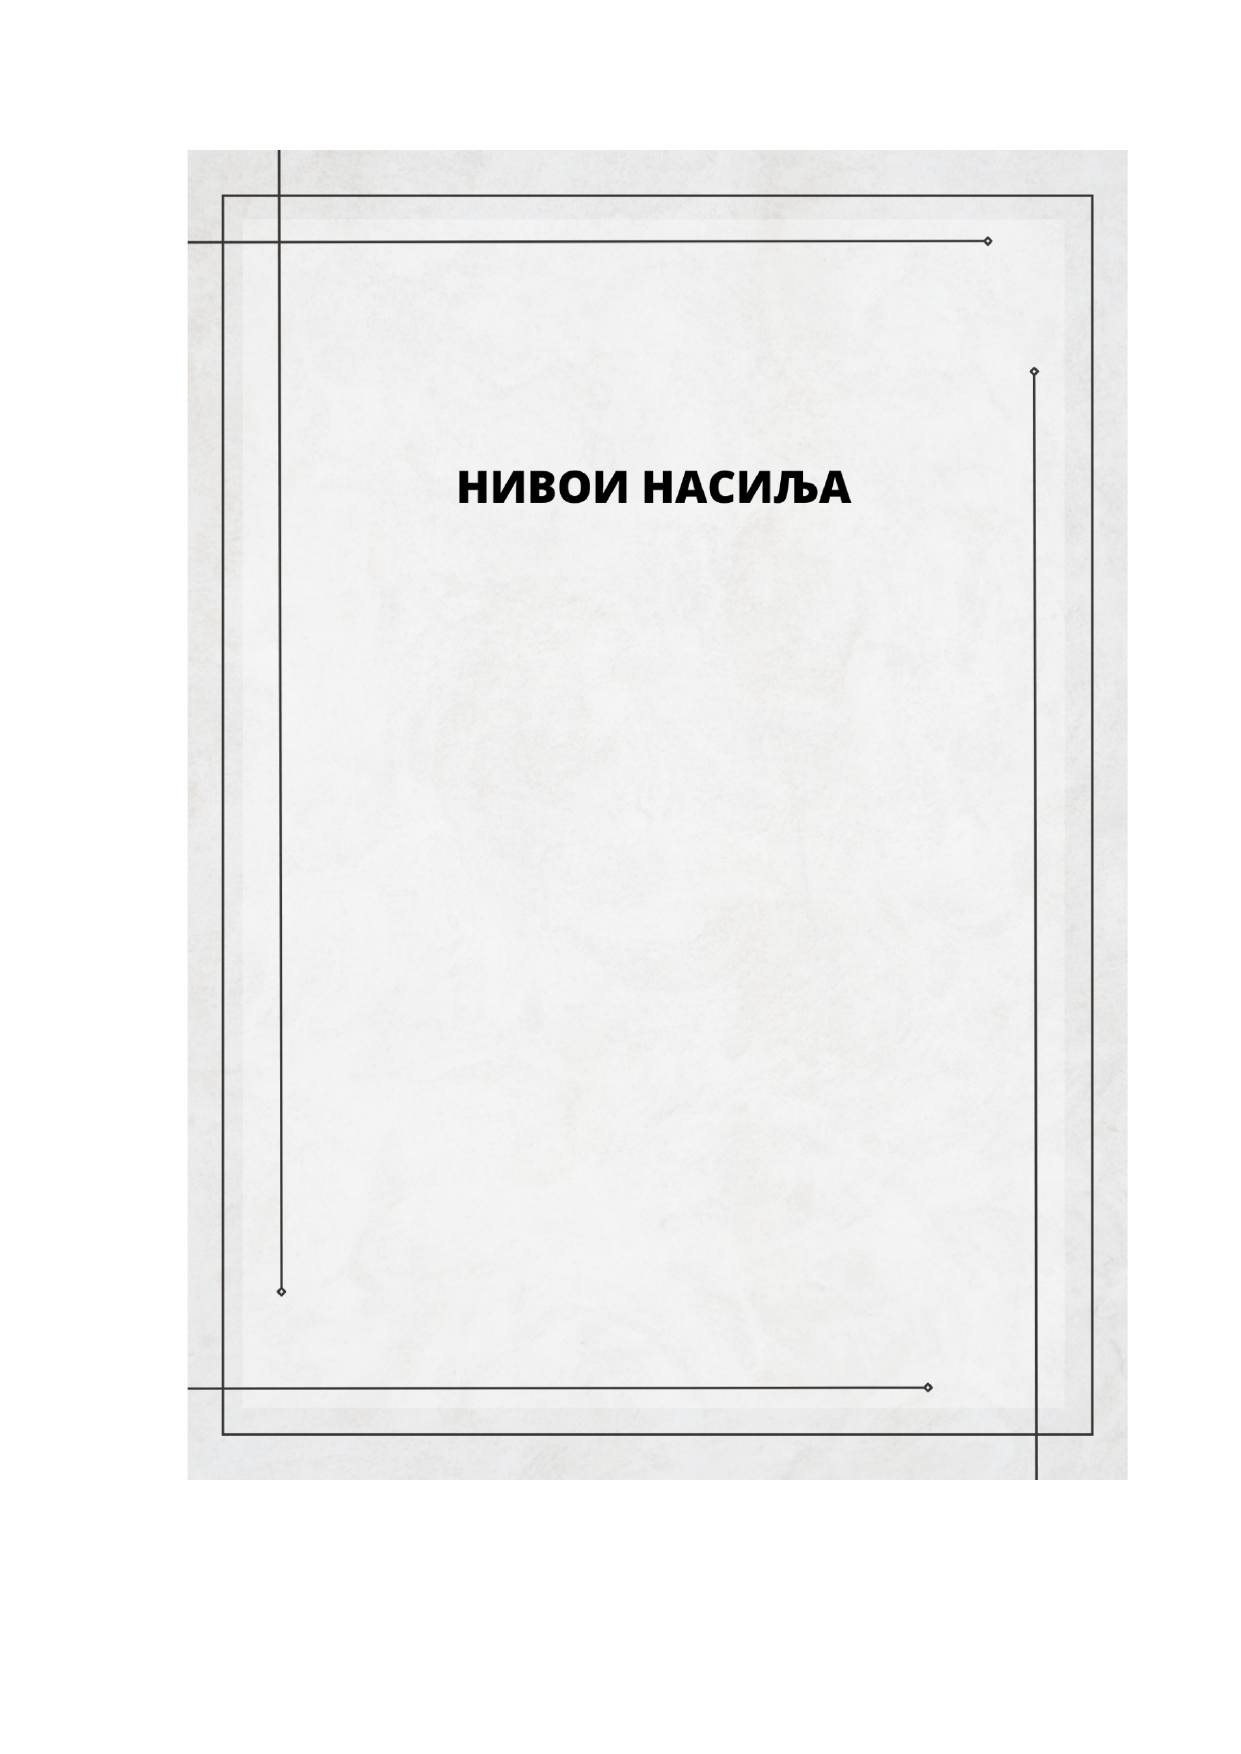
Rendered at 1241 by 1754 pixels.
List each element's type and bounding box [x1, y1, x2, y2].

picture [187, 150, 1128, 1480]
